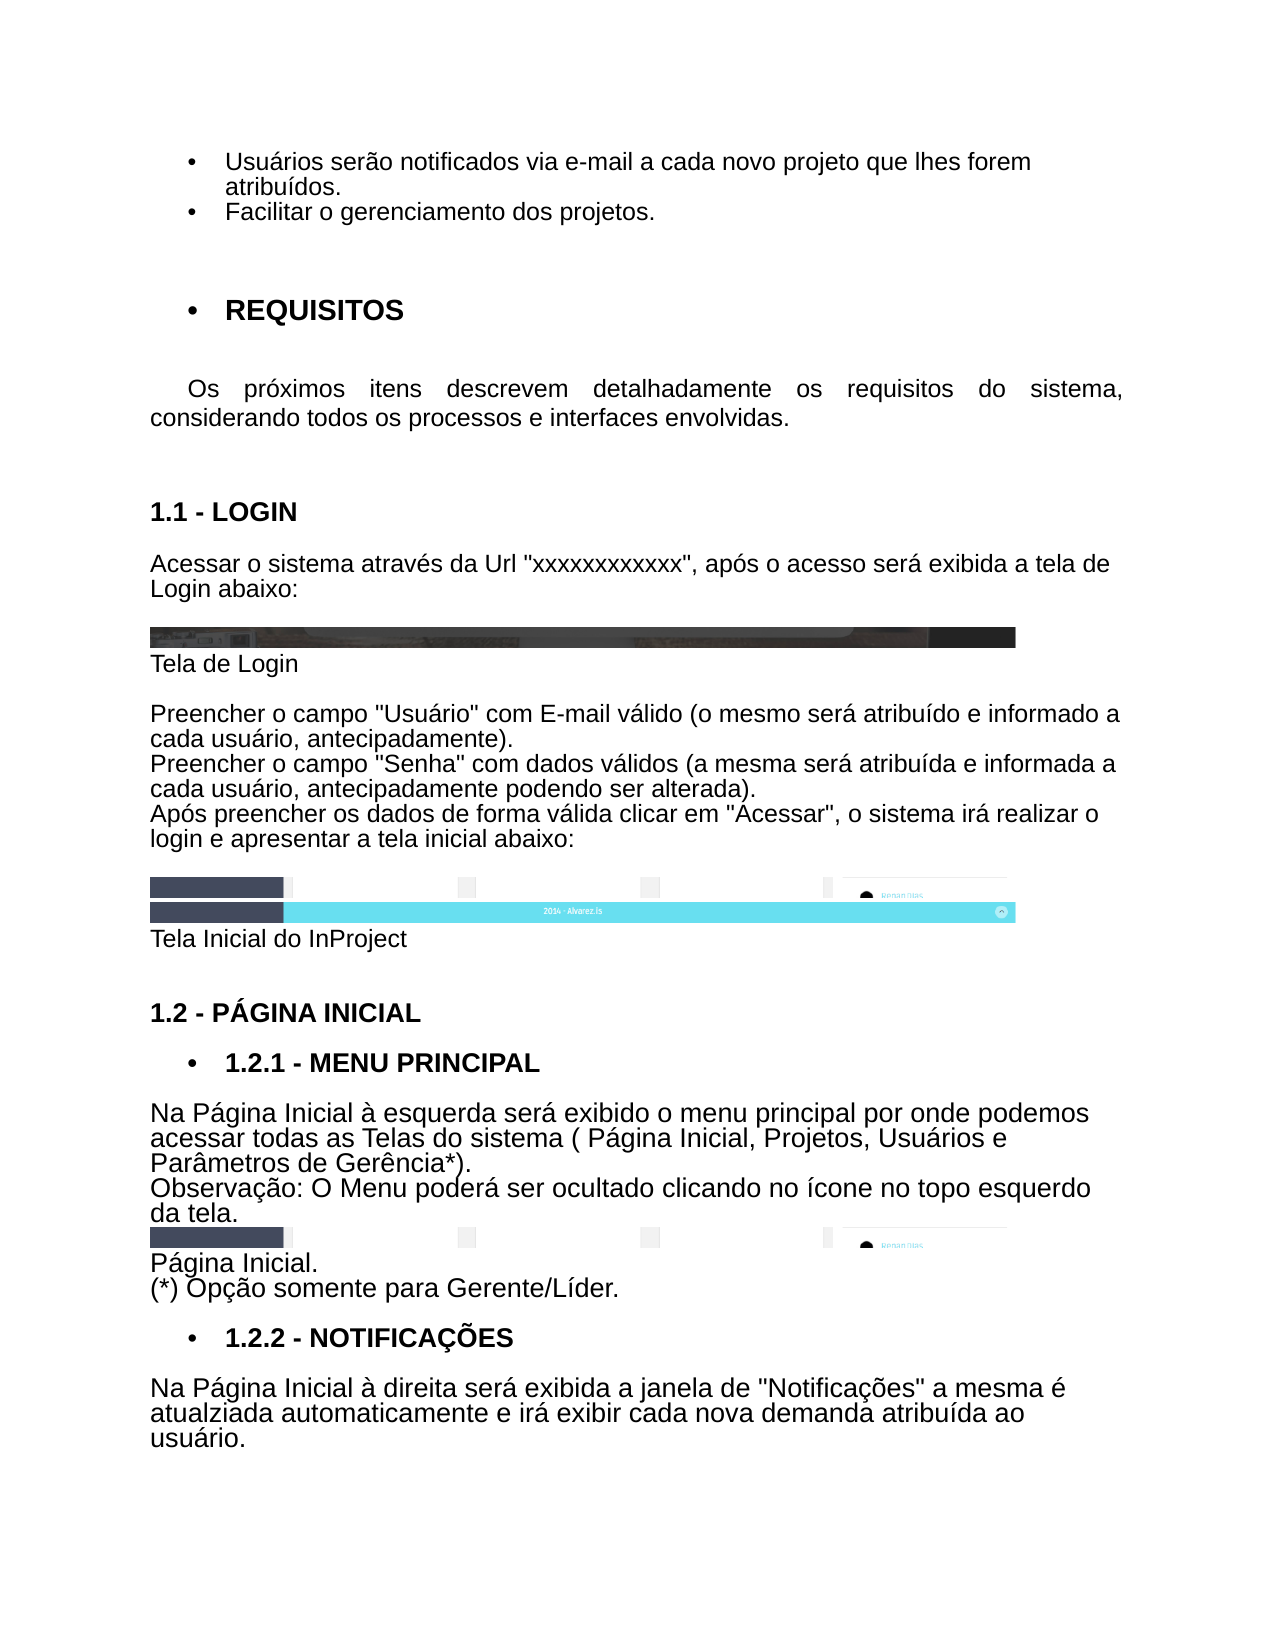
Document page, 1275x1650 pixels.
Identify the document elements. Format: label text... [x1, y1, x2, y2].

text Tela de Login [150, 652, 1125, 677]
text Os próximos itens descrevem detalhadamente os requisitos do sistema, considerando todos os processos e interfaces envolvidas. [150, 374, 1125, 432]
text Observação: O Menu poderá ser ocultado clicando no ícone no topo esquerdo da tela. [150, 1177, 1125, 1227]
text Preencher o campo "Senha" com dados válidos (a mesma será atribuída e informada a cada usuário, antecipadamente podendo ser alterada). [150, 752, 1125, 802]
text Na Página Inicial à direita será exibida a janela de "Notificações" a mesma é atualziada automaticamente e irá exibir cada nova demanda atribuída ao usuário. [150, 1377, 1125, 1452]
text Tela Inicial do InProject [150, 927, 1125, 952]
text Na Página Inicial à esquerda será exibido o menu principal por onde podemos acessar todas as Telas do sistema ( Página Inicial, Projetos, Usuários e Parâmetros de Gerência*). [150, 1102, 1125, 1177]
list Facilitar o gerenciamento dos projetos. [187, 200, 1125, 225]
text Acessar o sistema através da Url "xxxxxxxxxxxx", após o acesso será exibida a tela de Login abaixo: [150, 552, 1125, 602]
text Preencher o campo "Usuário" com E-mail válido (o mesmo será atribuído e informado a cada usuário, antecipadamente). [150, 702, 1125, 752]
list REQUISITOS [187, 300, 277, 325]
text 1.2 - PÁGINA INICIAL [150, 1002, 1125, 1027]
list 1.2.2 - NOTIFICAÇÕES [187, 1327, 1125, 1352]
text 1.1 - LOGIN [150, 499, 1125, 527]
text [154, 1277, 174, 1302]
list REQUISITOS [279, 300, 1125, 325]
list 1.2.1 - MENU PRINCIPAL [187, 1052, 1125, 1077]
list Usuários serão notificados via e-mail a cada novo projeto que lhes forem atribuídos. [187, 150, 1125, 200]
text Após preencher os dados de forma válida clicar em "Acessar", o sistema irá realizar o login e apresentar a tela inicial abaixo: [150, 802, 1125, 852]
text (*) Opção somente para Gerente/Líder. [172, 1277, 1125, 1302]
text Página Inicial. [150, 1252, 1125, 1277]
